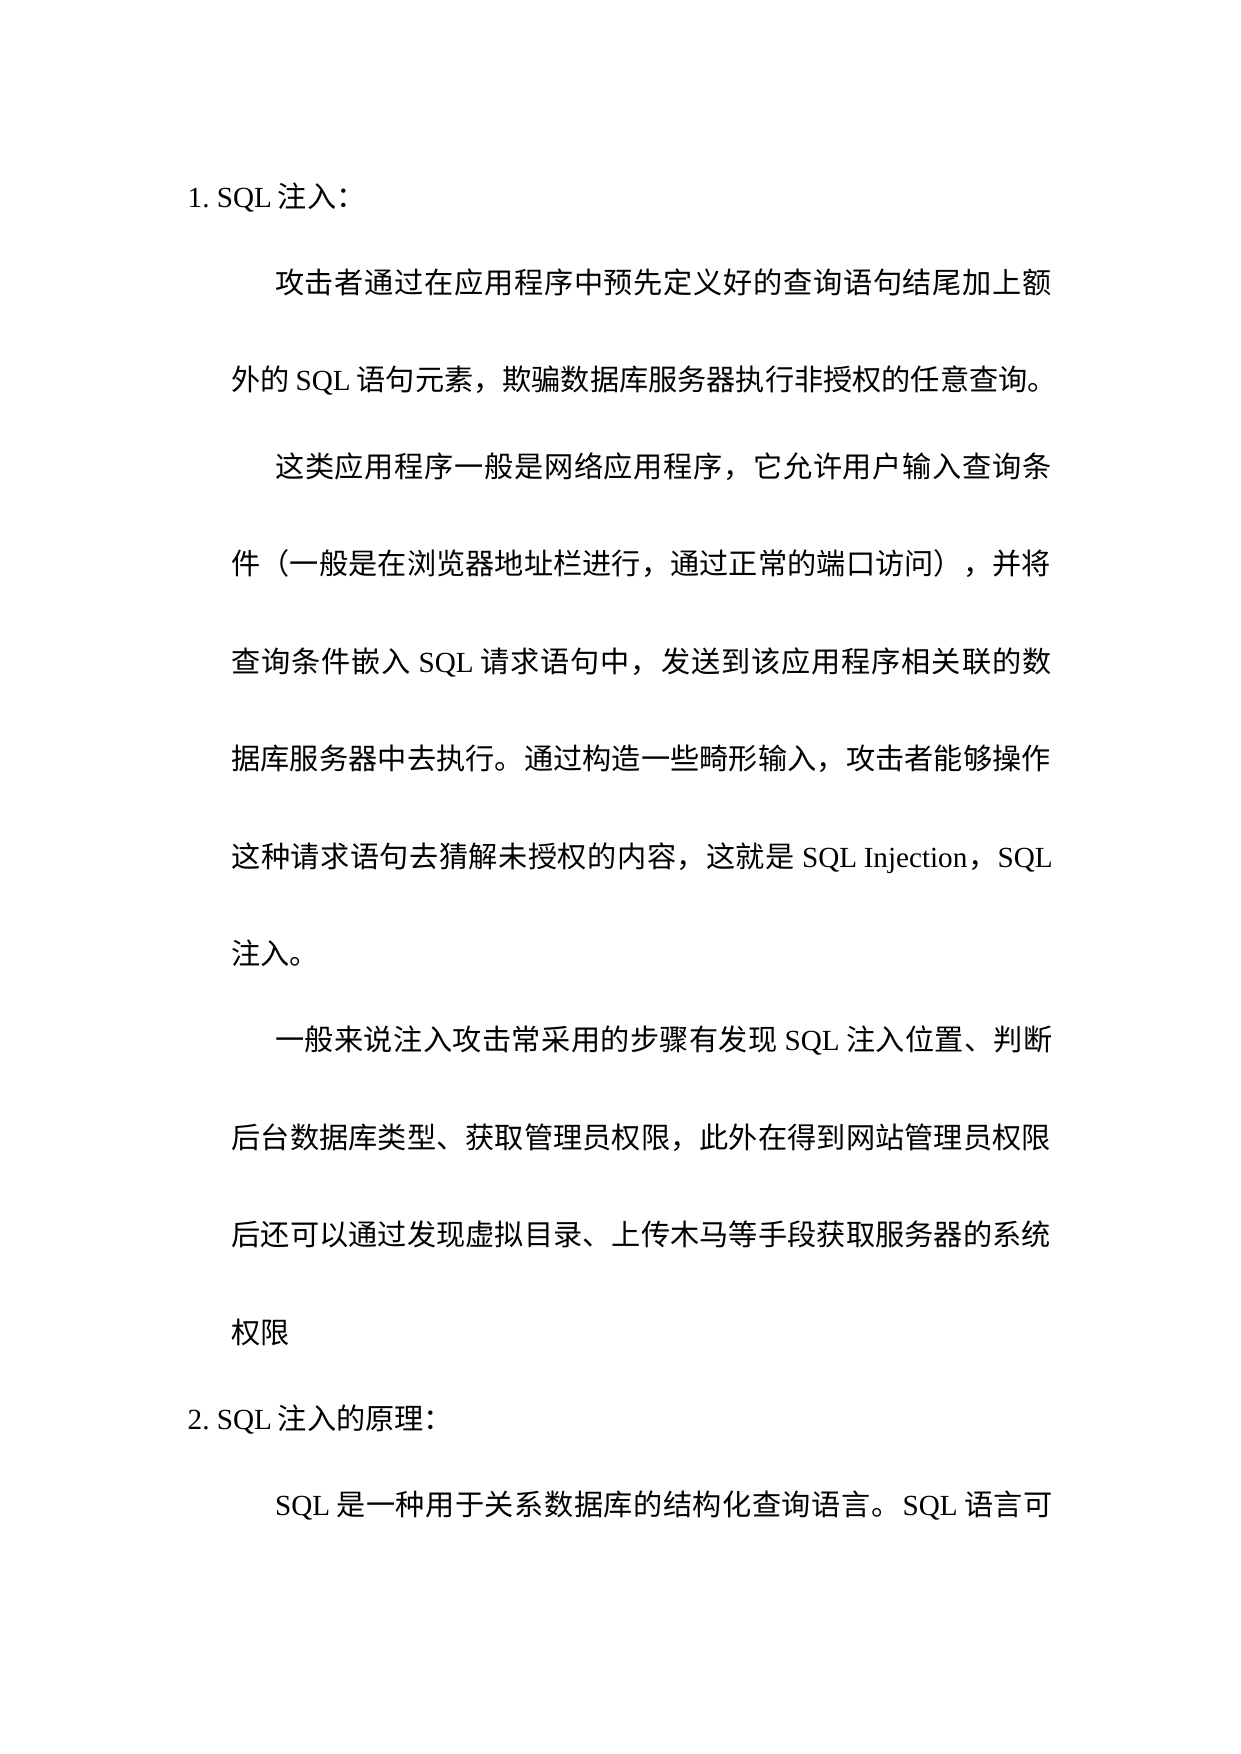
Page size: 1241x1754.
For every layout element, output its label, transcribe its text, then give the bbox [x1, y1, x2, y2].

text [231, 1470, 1053, 1535]
text 一般来说注入攻击常采用的步骤有发现SQL注入位置、判断后台数据库类型、获取管理员权限，此外在得到网站管理员权限后还可以通过发现虚拟目录、上传木马等手段获取服务器的系统权限 [231, 1005, 1053, 1363]
text 攻击者通过在应用程序中预先定义好的查询语句结尾加上额外的SQL语句元素，欺骗数据库服务器执行非授权的任意查询。 [231, 248, 1053, 411]
text 这类应用程序一般是网络应用程序，它允许用户输入查询条件（一般是在浏览器地址栏进行，通过正常的端口访问），并将查询条件嵌入SQL请求语句中，发送到该应用程序相关联的数据库服务器中去执行。通过构造一些畸形输入，攻击者能够操作这种请求语句去猜解未授权的内容，这就是SQL Injection，SQL注入。 [231, 432, 1053, 984]
text 2. SQL注入的原理： [187, 1384, 1053, 1449]
text 1. SQL注入： [187, 162, 1053, 227]
